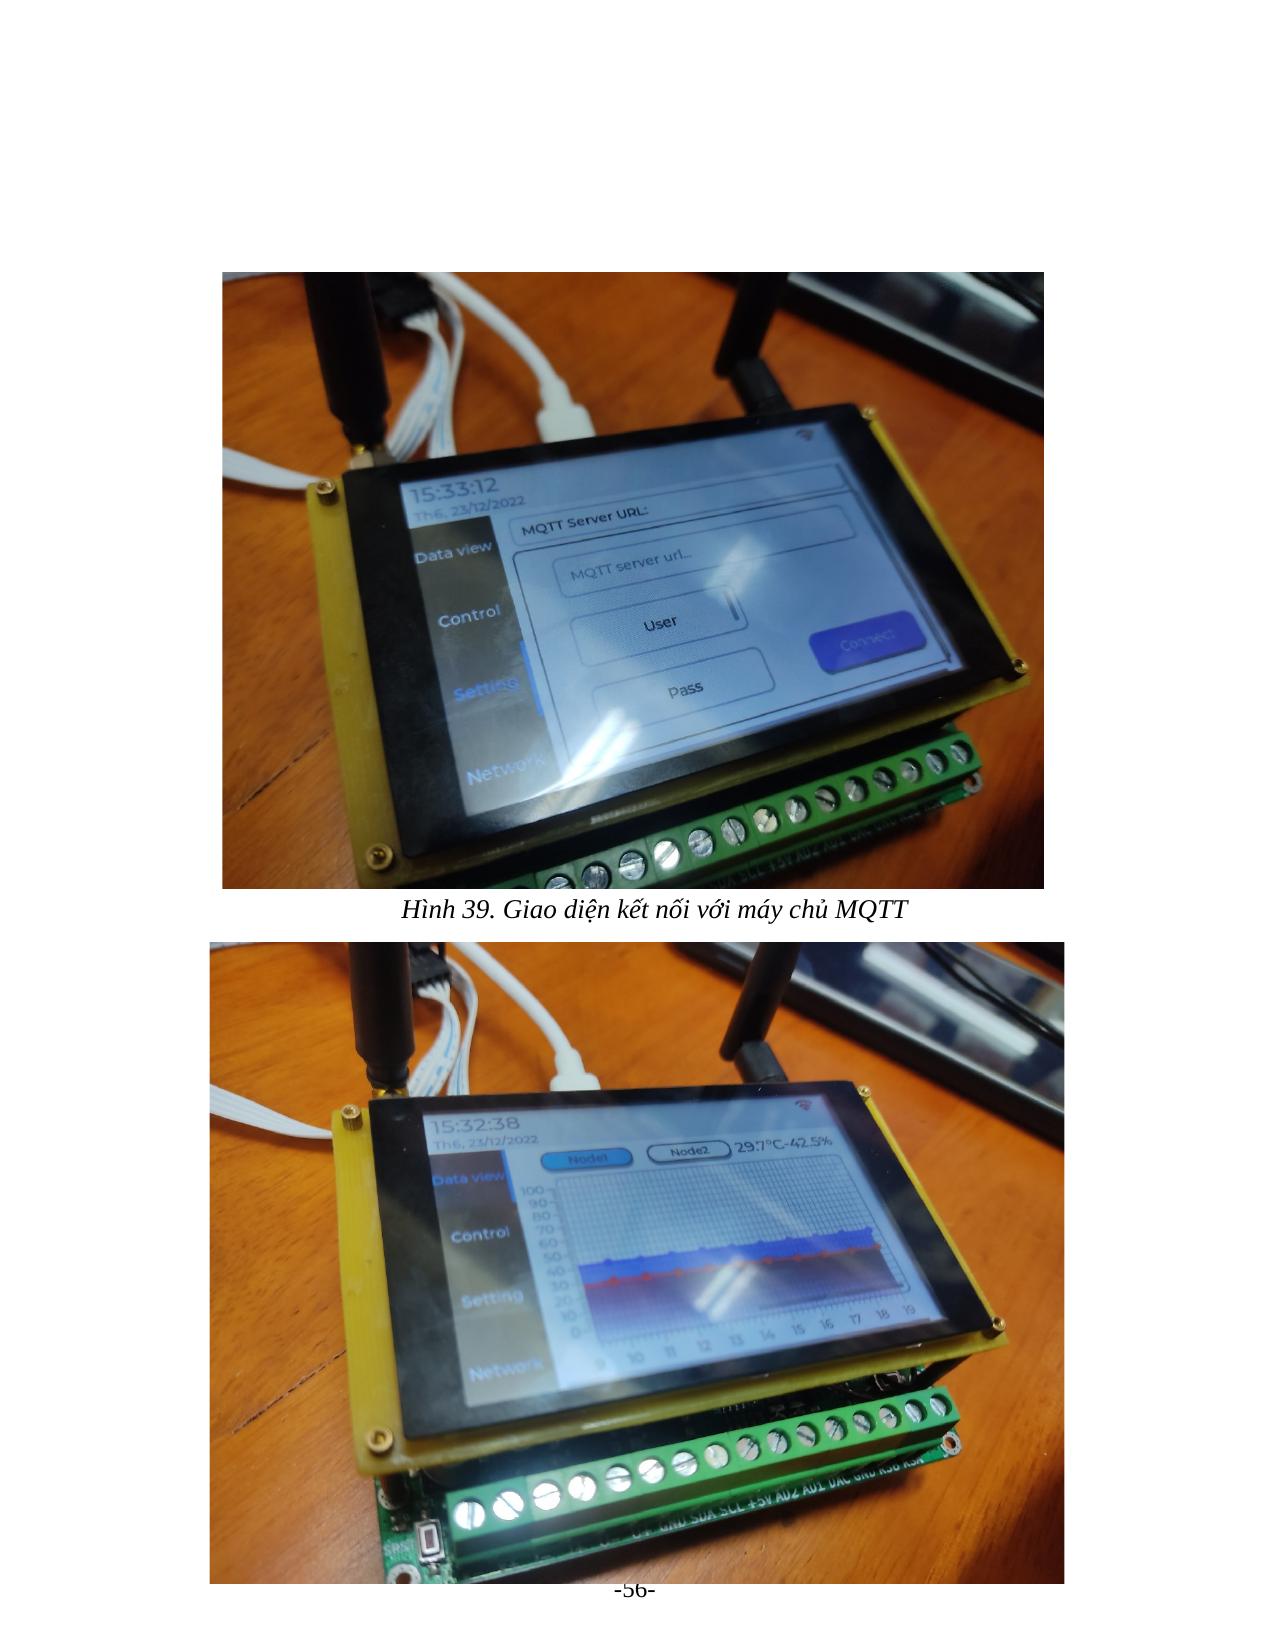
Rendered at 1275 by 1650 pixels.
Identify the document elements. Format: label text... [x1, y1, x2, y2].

picture [209, 942, 1065, 1584]
picture [222, 272, 1044, 889]
